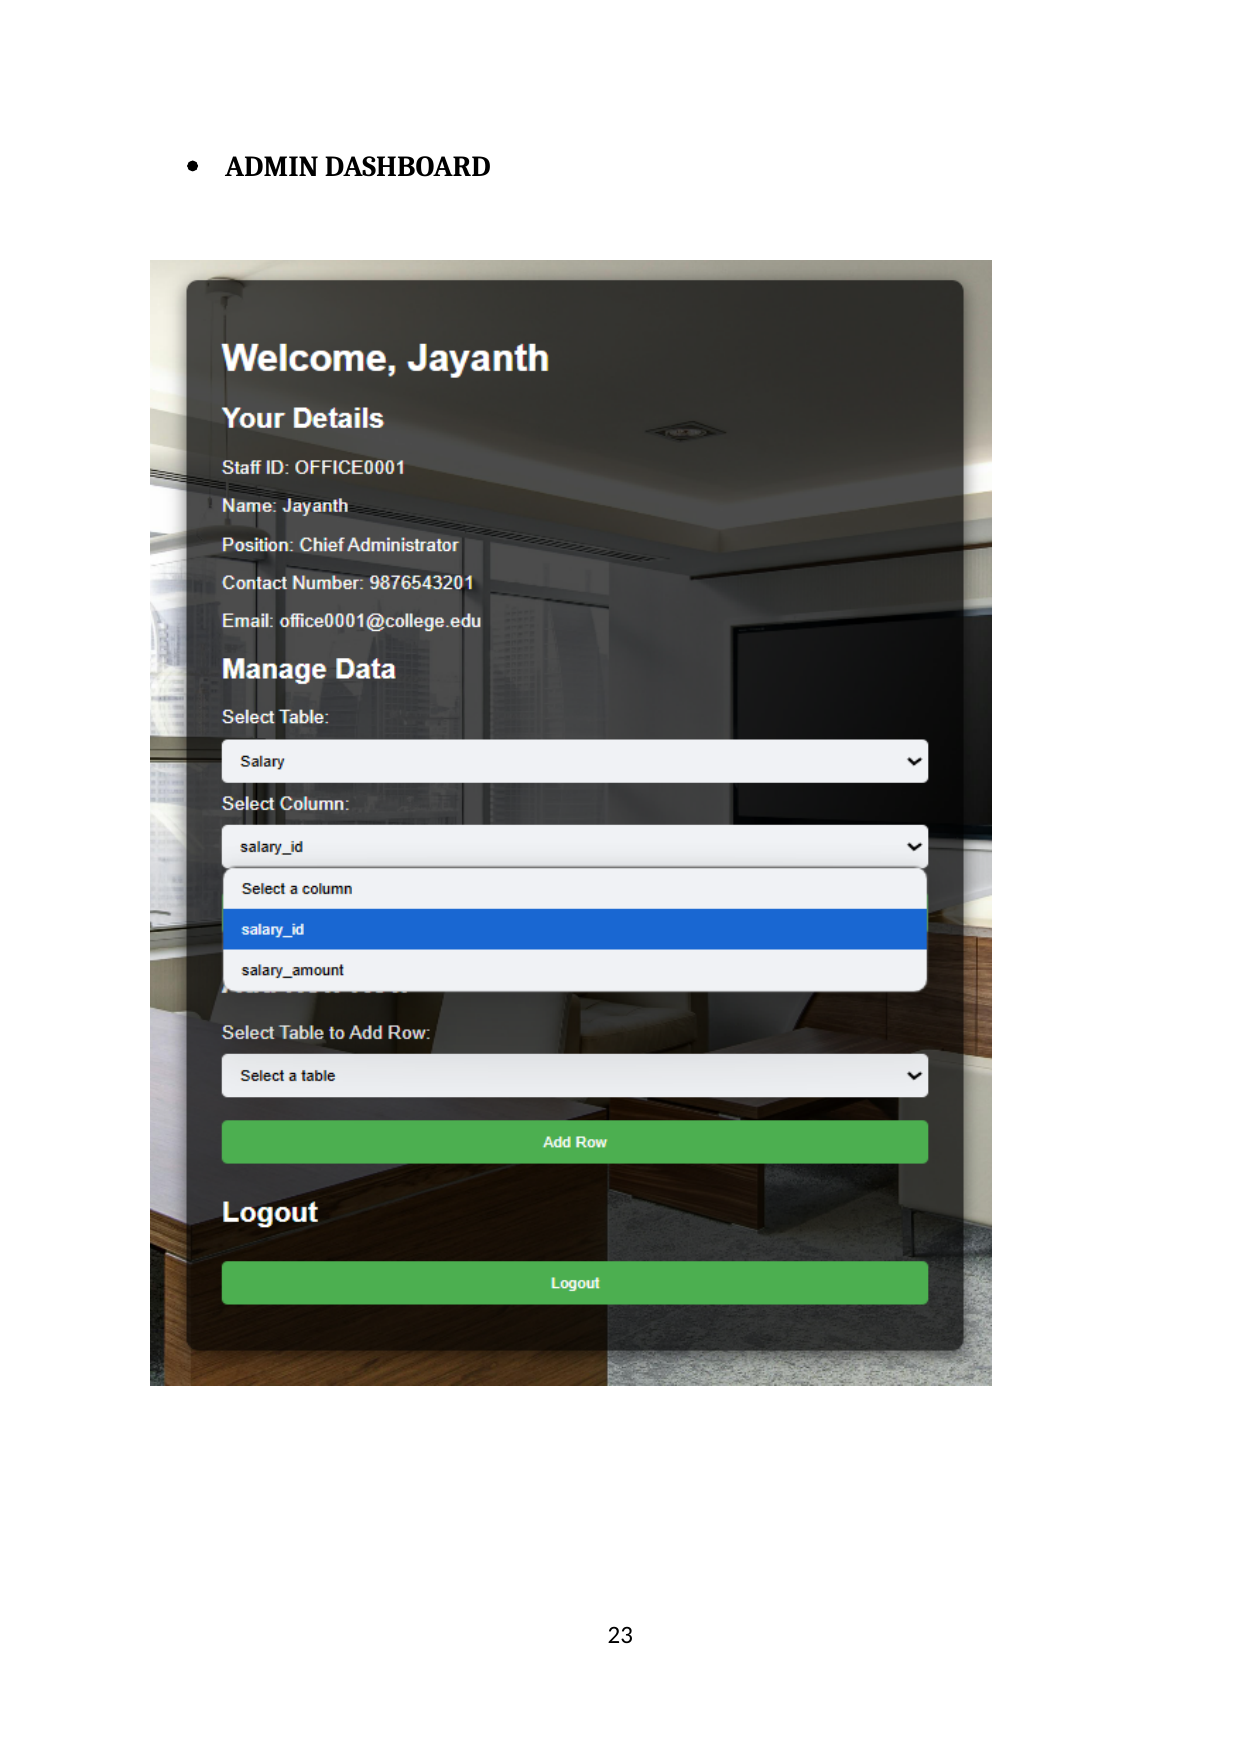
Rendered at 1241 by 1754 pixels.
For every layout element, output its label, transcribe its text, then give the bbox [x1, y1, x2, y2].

list ADMIN DASHBOARD [187, 150, 1090, 183]
picture [150, 260, 992, 1386]
